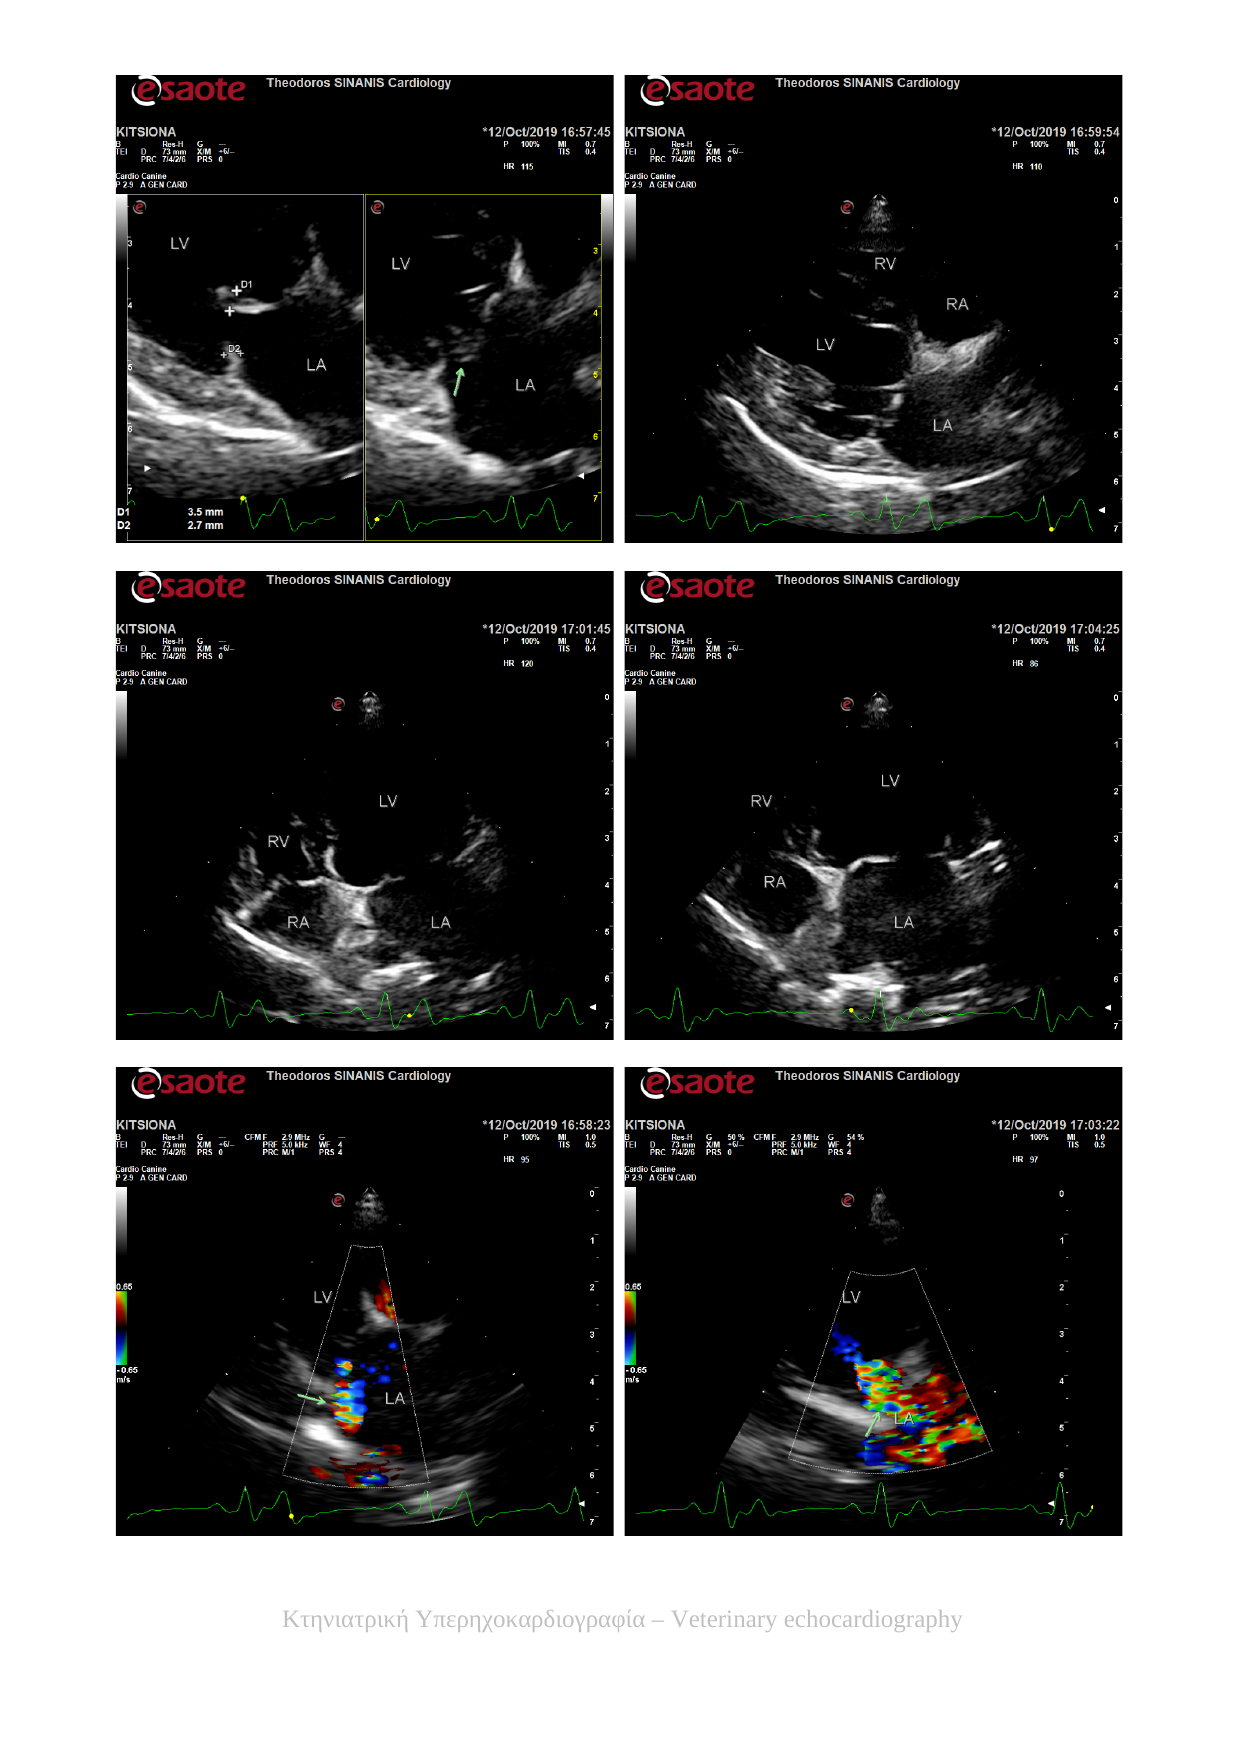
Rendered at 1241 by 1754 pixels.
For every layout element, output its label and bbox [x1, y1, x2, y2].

picture [115, 571, 614, 1040]
picture [624, 75, 1123, 543]
picture [115, 75, 614, 543]
picture [115, 1067, 614, 1536]
picture [624, 571, 1123, 1040]
picture [624, 1067, 1123, 1536]
